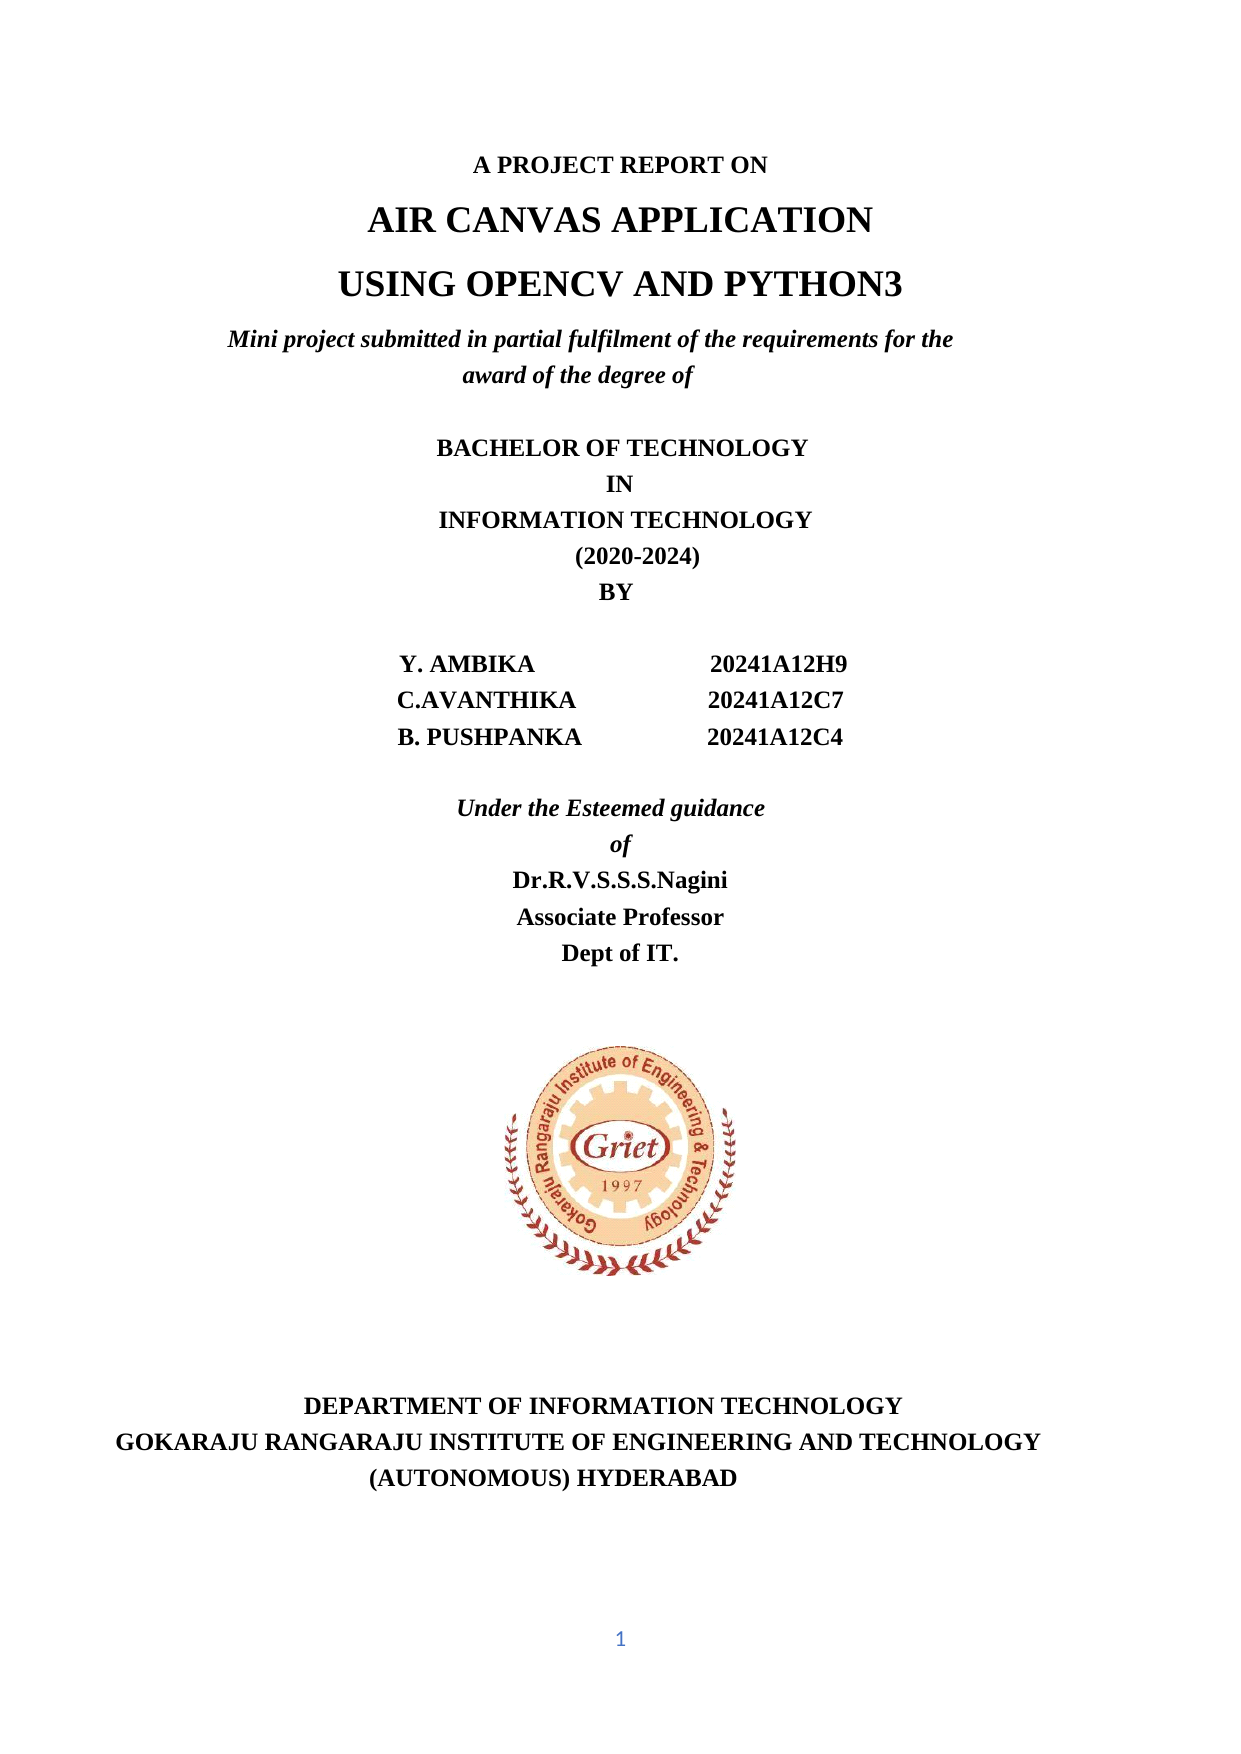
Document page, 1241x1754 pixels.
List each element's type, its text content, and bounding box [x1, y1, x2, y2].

text GOKARAJU RANGARAJU INSTITUTE OF ENGINEERING AND TECHNOLOGY [111, 1427, 1045, 1456]
text Dept of IT. [150, 938, 1090, 967]
text AIR CANVAS APPLICATION [150, 198, 1090, 241]
text of [150, 829, 780, 858]
text Associate Professor [150, 902, 1090, 930]
text IN [112, 469, 1045, 497]
text (2020-2024) [150, 541, 844, 570]
text award of the degree of [112, 360, 1045, 389]
text BACHELOR OF TECHNOLOGY [112, 433, 1045, 461]
text Y. AMBIKA 20241A12H9 [150, 649, 1090, 678]
text Under the Esteemed guidance [150, 793, 780, 822]
text USING OPENCV AND PYTHON3 [150, 261, 1090, 304]
text C.AVANTHIKA 20241A12C7 [150, 686, 1090, 714]
text B. PUSHPANKA 20241A12C4 [150, 722, 1090, 751]
text Mini project submitted in partial fulfilment of the requirements for the [138, 324, 1045, 353]
text BY [150, 577, 844, 606]
text (AUTONOMOUS) HYDERABAD [61, 1463, 1045, 1492]
text A PROJECT REPORT ON [150, 150, 1090, 179]
text DEPARTMENT OF INFORMATION TECHNOLOGY [111, 1391, 1045, 1420]
text INFORMATION TECHNOLOGY [150, 505, 844, 534]
text Dr.R.V.S.S.S.Nagini [150, 866, 1090, 894]
picture [504, 1046, 736, 1276]
